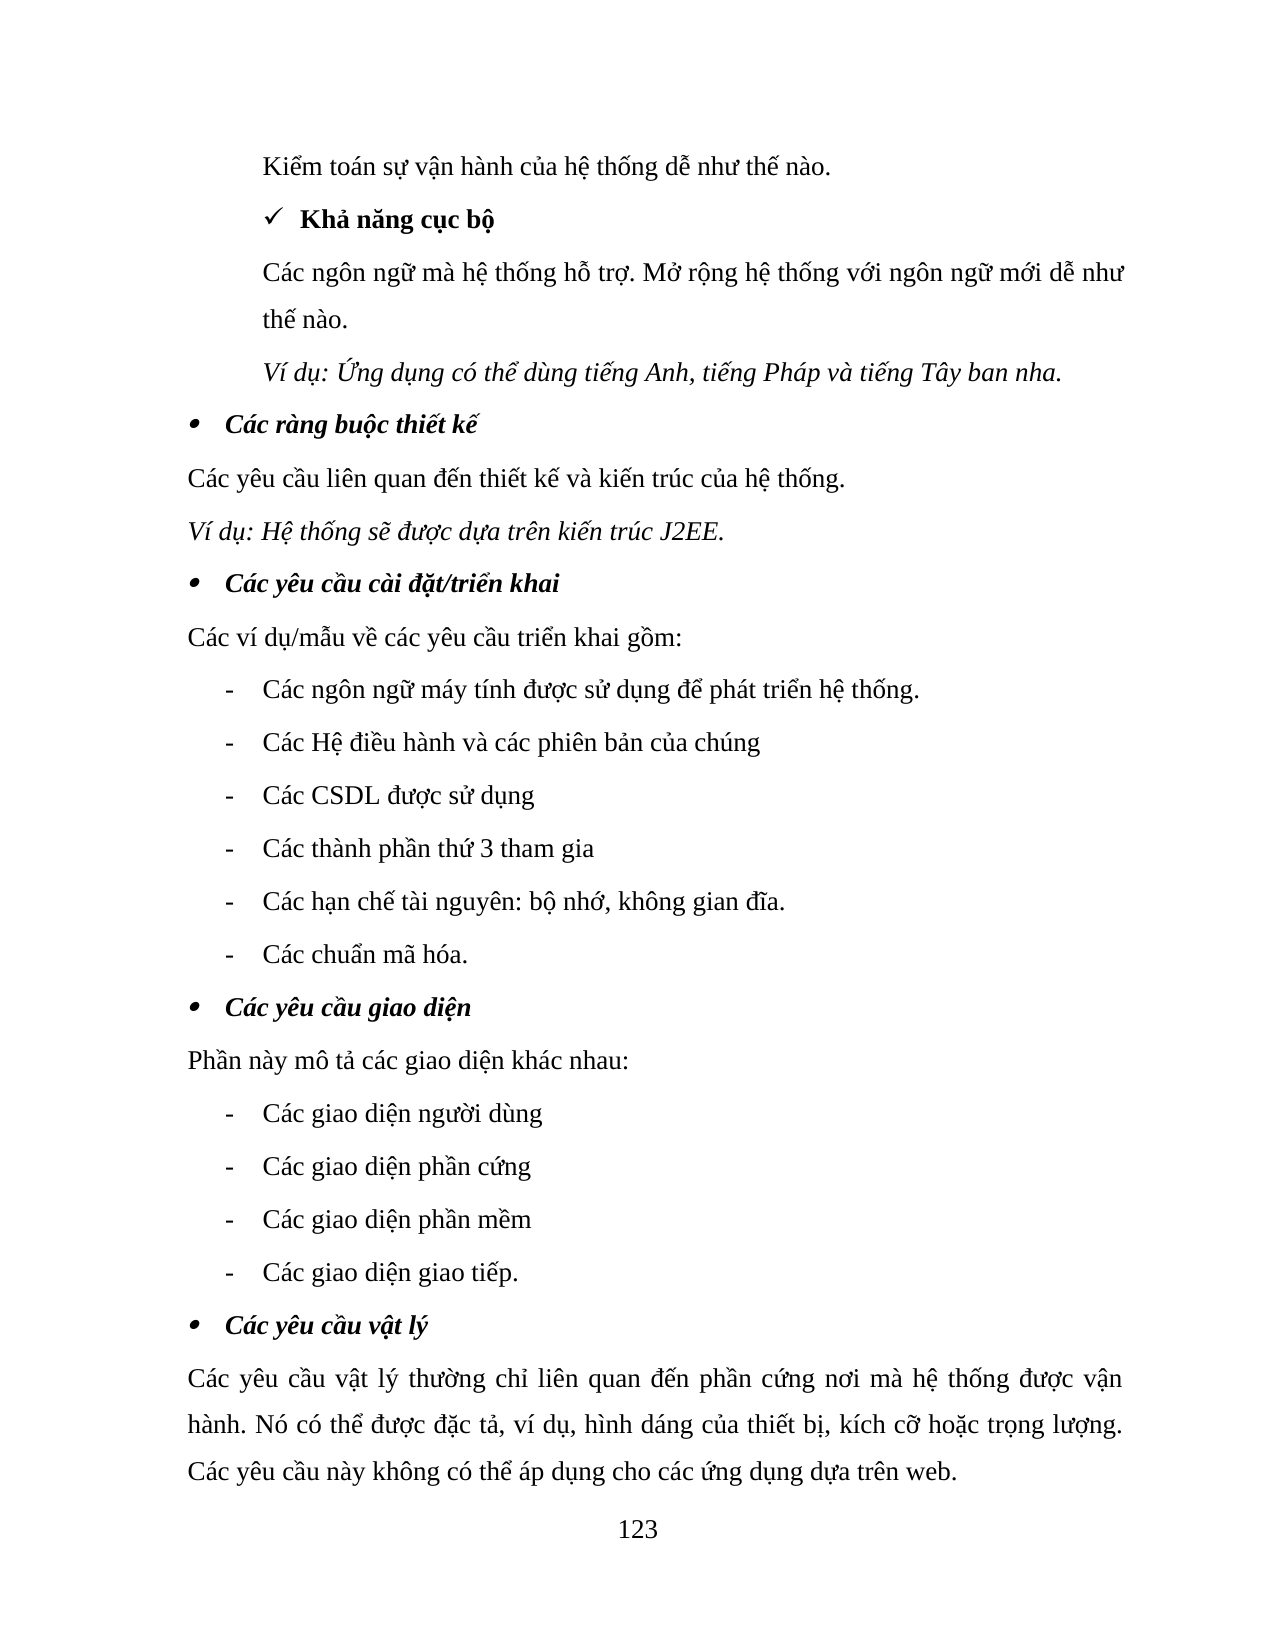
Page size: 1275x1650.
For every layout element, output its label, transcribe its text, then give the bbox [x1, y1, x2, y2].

list Các ngôn ngữ máy tính được sử dụng để phát triển hệ thống. [225, 673, 1125, 705]
list Các yêu cầu vật lý [187, 1309, 1125, 1340]
text Kiểm toán sự vận hành của hệ thống dễ như thế nào. [262, 150, 1125, 181]
list Các giao diện người dùng [225, 1097, 1125, 1128]
text Các ví dụ/mẫu về các yêu cầu triển khai gồm: [187, 621, 1125, 652]
list Các CSDL được sử dụng [225, 779, 1125, 811]
list Các hạn chế tài nguyên: bộ nhớ, không gian đĩa. [225, 885, 1125, 916]
text Phần này mô tả các giao diện khác nhau: [187, 1044, 1125, 1075]
list Các giao diện phần mềm [225, 1203, 1125, 1234]
text Ví dụ: Hệ thống sẽ được dựa trên kiến trúc J2EE. [187, 514, 1125, 546]
list Các ràng buộc thiết kế [187, 408, 1125, 440]
list Các yêu cầu cài đặt/triển khai [187, 567, 1125, 599]
text Các yêu cầu liên quan đến thiết kế và kiến trúc của hệ thống. [187, 462, 1125, 493]
list Các thành phần thứ 3 tham gia [225, 832, 1125, 863]
list Các yêu cầu giao diện [187, 991, 1125, 1022]
text Các ngôn ngữ mà hệ thống hỗ trợ. Mở rộng hệ thống với ngôn ngữ mới dễ như thế nào. [262, 256, 1125, 334]
list Các Hệ điều hành và các phiên bản của chúng [225, 726, 1125, 758]
list Các chuẩn mã hóa. [225, 938, 1125, 969]
list Khả năng cục bộ [262, 203, 1125, 234]
list Các giao diện phần cứng [225, 1150, 1125, 1181]
text Các yêu cầu vật lý thường chỉ liên quan đến phần cứng nơi mà hệ thống được vận hành. Nó có thể được đặc tả, ví dụ, hình dáng của thiết bị, kích cỡ hoặc trọng lượng. Các yêu cầu này không có thể áp dụng cho các ứng dụng dựa trên web. [187, 1362, 1125, 1486]
text Ví dụ: Ứng dụng có thể dùng tiếng Anh, tiếng Pháp và tiếng Tây ban nha. [262, 356, 1125, 387]
list Các giao diện giao tiếp. [225, 1256, 1125, 1287]
